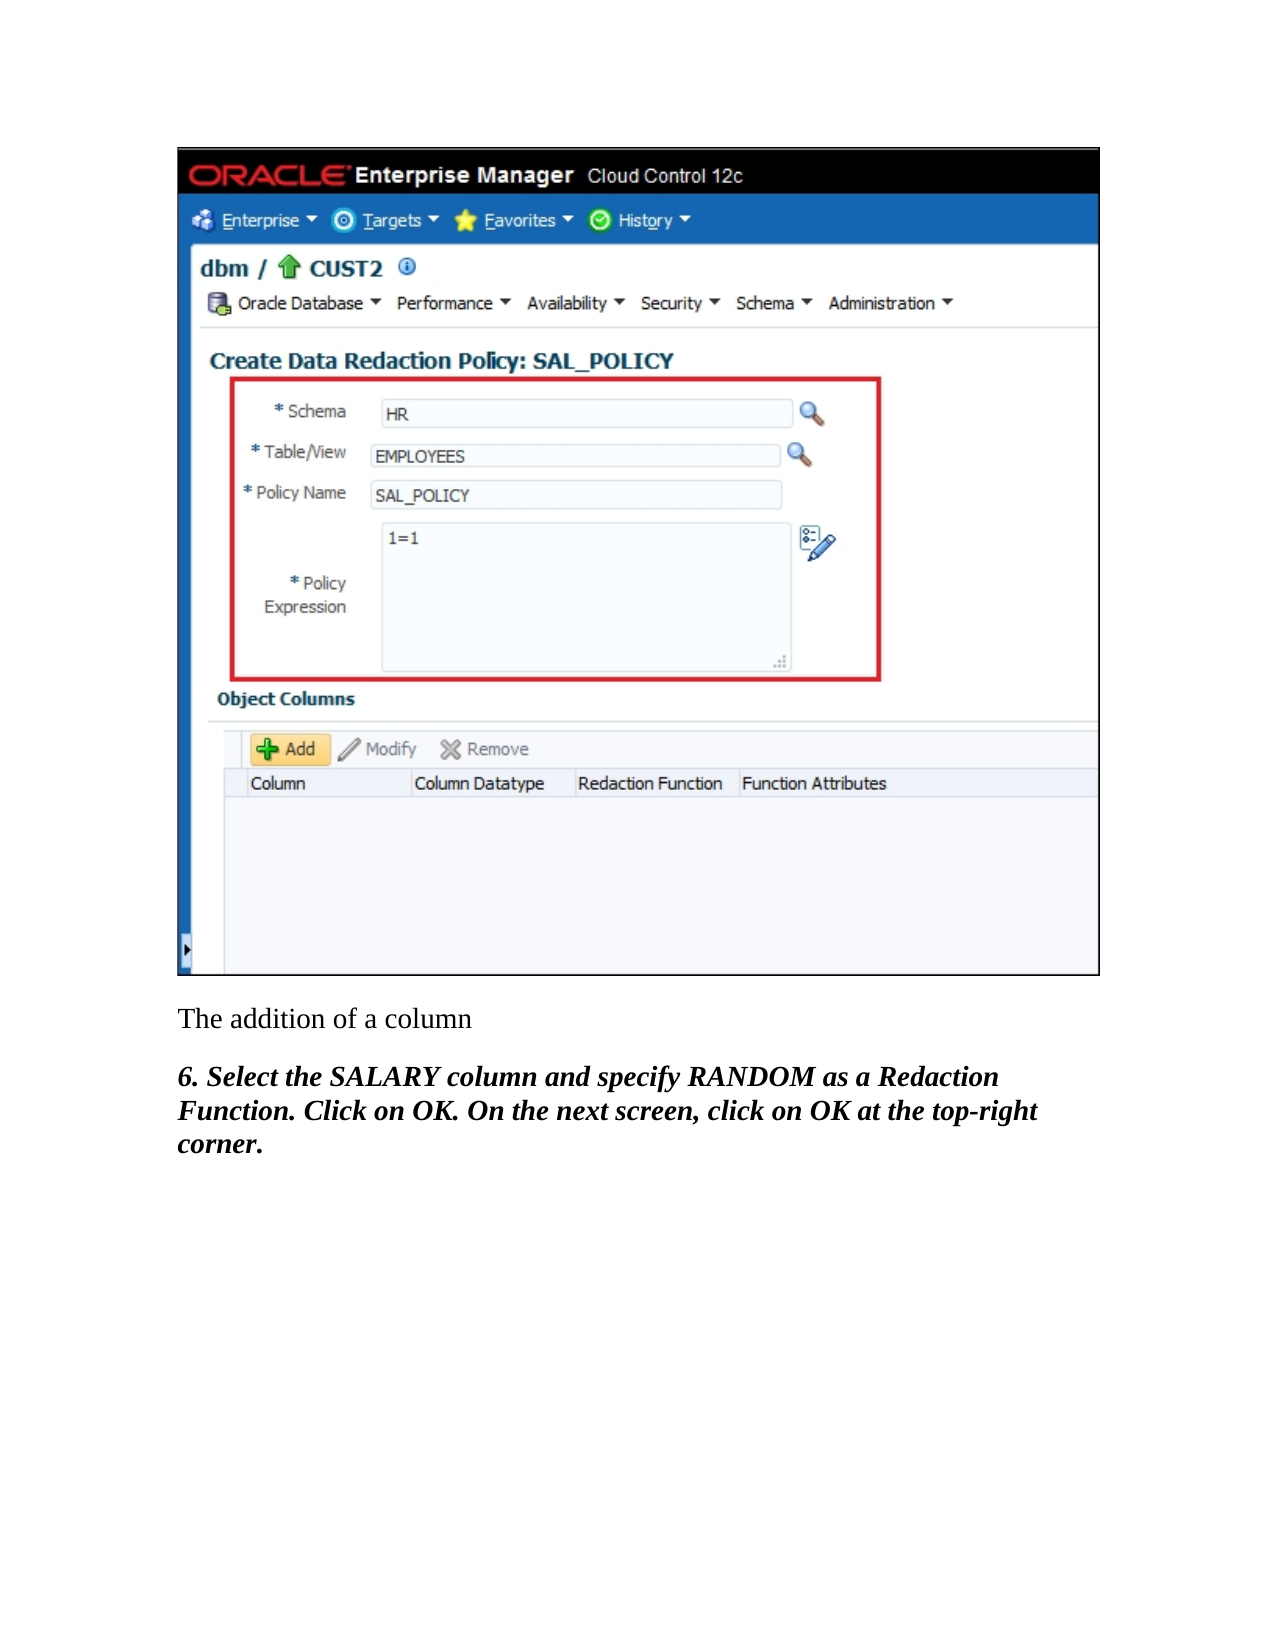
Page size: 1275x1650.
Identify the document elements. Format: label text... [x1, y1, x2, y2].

picture [177, 147, 1100, 976]
text 6. Select the SALARY column and specify RANDOM as a Redaction Function. Click on OK. On the next screen, click on OK at the top-right corner. [177, 1059, 1098, 1160]
text The addition of a column [177, 1001, 1098, 1034]
